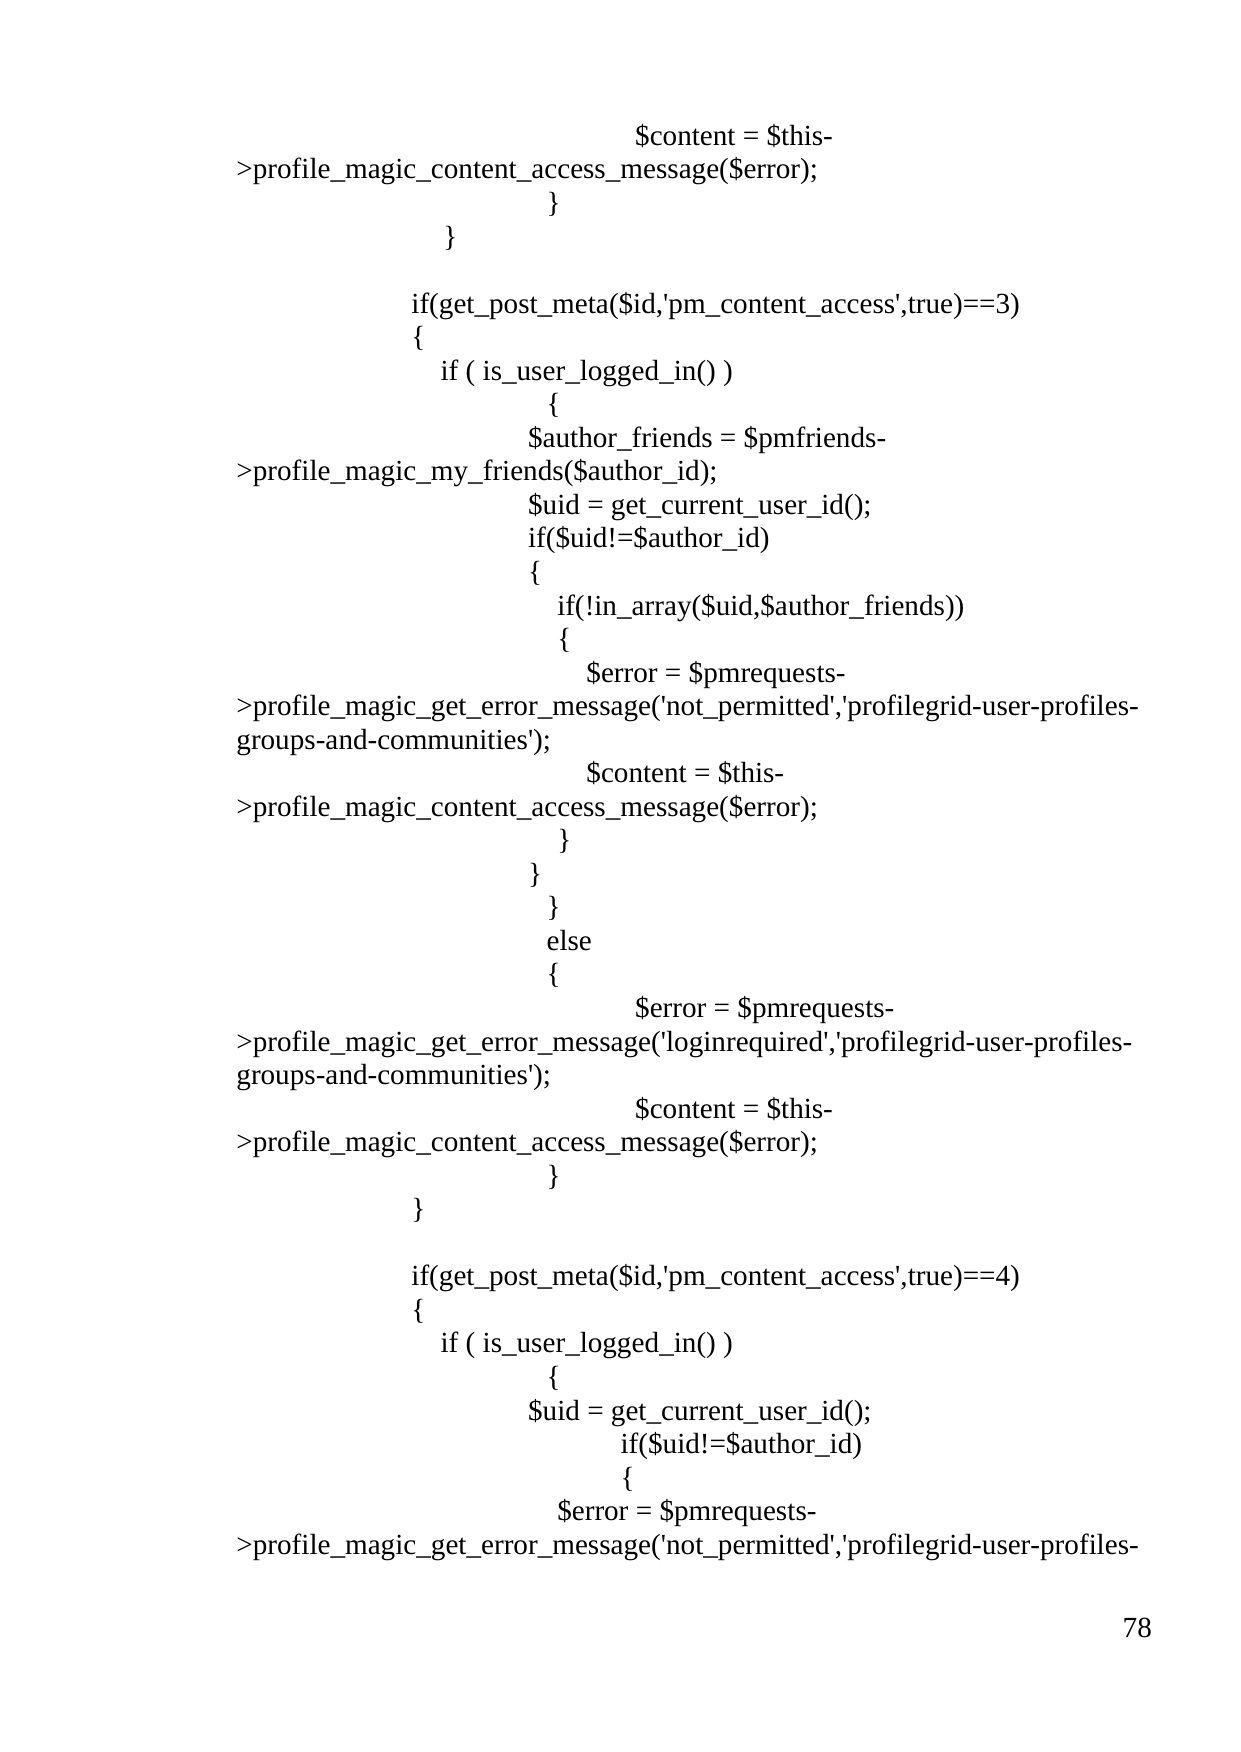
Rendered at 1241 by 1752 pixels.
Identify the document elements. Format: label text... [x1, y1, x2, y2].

text { [236, 621, 1152, 655]
text { [236, 386, 1152, 420]
text } [236, 1158, 1152, 1191]
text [236, 1493, 1152, 1560]
text if ( is_user_logged_in() ) [236, 1326, 1152, 1359]
text $content = $this->profile_magic_content_access_message($error); [236, 755, 1152, 822]
text } [236, 185, 1152, 219]
text if($uid!=$author_id) [236, 521, 1152, 554]
text { [236, 1292, 1152, 1326]
text } [236, 1191, 1152, 1225]
text { [236, 957, 1152, 990]
text $error = $pmrequests->profile_magic_get_error_message('loginrequired','profilegrid-user-profiles-groups-and-communities'); [236, 990, 1152, 1091]
text { [236, 1460, 1152, 1493]
text if(get_post_meta($id,'pm_content_access',true)==4) [236, 1258, 1152, 1292]
text } [236, 889, 1152, 923]
text { [236, 554, 1152, 588]
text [236, 118, 1152, 185]
text $uid = get_current_user_id(); [236, 1393, 1152, 1426]
text if ( is_user_logged_in() ) [236, 353, 1152, 386]
text } [236, 822, 1152, 856]
text { [236, 1359, 1152, 1393]
text else [236, 923, 1152, 957]
text $uid = get_current_user_id(); [236, 487, 1152, 521]
text $author_friends = $pmfriends->profile_magic_my_friends($author_id); [236, 420, 1152, 487]
text } [236, 856, 1152, 889]
text { [236, 319, 1152, 353]
text $error = $pmrequests->profile_magic_get_error_message('not_permitted','profilegrid-user-profiles-groups-and-communities'); [236, 655, 1152, 755]
text if($uid!=$author_id) [236, 1426, 1152, 1460]
text $content = $this->profile_magic_content_access_message($error); [236, 1091, 1152, 1158]
text if(!in_array($uid,$author_friends)) [236, 588, 1152, 621]
text if(get_post_meta($id,'pm_content_access',true)==3) [236, 286, 1152, 319]
text } [236, 219, 1152, 252]
